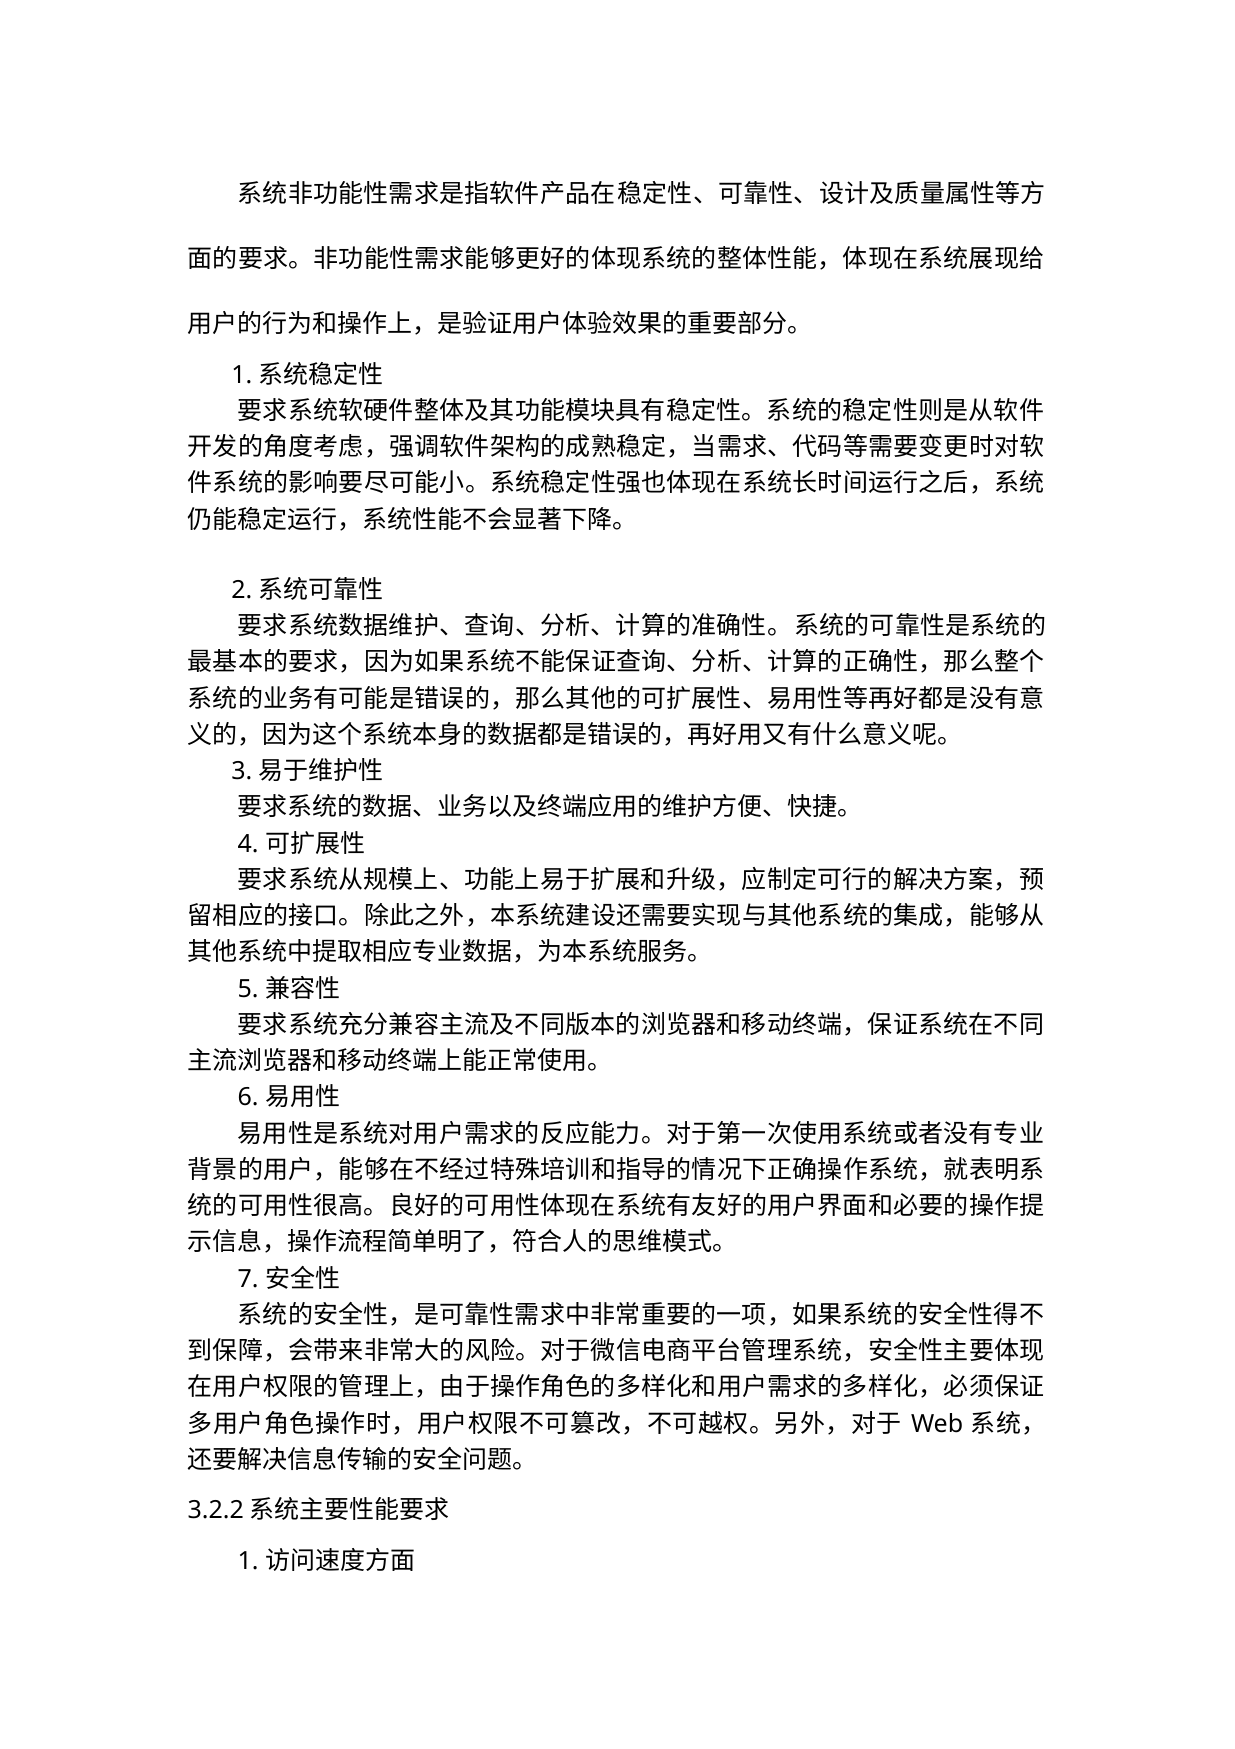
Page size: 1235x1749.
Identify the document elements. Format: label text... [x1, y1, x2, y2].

list 1. 系统稳定性 [231, 354, 1047, 390]
text 4. 可扩展性 [187, 823, 1047, 859]
text 7. 安全性 [187, 1258, 1047, 1294]
list 3. 易于维护性 [231, 751, 1047, 787]
list 2. 系统可靠性 [231, 569, 1047, 606]
text 要求系统软硬件整体及其功能模块具有稳定性。系统的稳定性则是从软件开发的角度考虑，强调软件架构的成熟稳定，当需求、代码等需要变更时对软件系统的影响要尽可能小。系统稳定性强也体现在系统长时间运行之后，系统仍能稳定运行，系统性能不会显著下降。 [187, 390, 1047, 535]
text 1. 访问速度方面 [187, 1541, 1047, 1577]
text 3.2.2系统主要性能要求 [187, 1476, 1047, 1541]
text 要求系统数据维护、查询、分析、计算的准确性。系统的可靠性是系统的最基本的要求，因为如果系统不能保证查询、分析、计算的正确性，那么整个系统的业务有可能是错误的，那么其他的可扩展性、易用性等再好都是没有意义的，因为这个系统本身的数据都是错误的，再好用又有什么意义呢。 [187, 606, 1047, 751]
text 系统非功能性需求是指软件产品在稳定性、可靠性、设计及质量属性等方面的要求。非功能性需求能够更好的体现系统的整体性能，体现在系统展现给用户的行为和操作上，是验证用户体验效果的重要部分。 [187, 159, 1047, 354]
text 5. 兼容性 [187, 968, 1047, 1004]
text 要求系统从规模上、功能上易于扩展和升级，应制定可行的解决方案，预留相应的接口。除此之外，本系统建设还需要实现与其他系统的集成，能够从其他系统中提取相应专业数据，为本系统服务。 [187, 859, 1047, 968]
text 系统的安全性，是可靠性需求中非常重要的一项，如果系统的安全性得不到保障，会带来非常大的风险。对于微信电商平台管理系统，安全性主要体现在用户权限的管理上，由于操作角色的多样化和用户需求的多样化，必须保证多用户角色操作时，用户权限不可篡改，不可越权。另外，对于 Web 系统，还要解决信息传输的安全问题。 [187, 1294, 1047, 1476]
text 易用性是系统对用户需求的反应能力。对于第一次使用系统或者没有专业背景的用户，能够在不经过特殊培训和指导的情况下正确操作系统，就表明系统的可用性很高。良好的可用性体现在系统有友好的用户界面和必要的操作提示信息，操作流程简单明了，符合人的思维模式。 [187, 1113, 1047, 1258]
text 要求系统充分兼容主流及不同版本的浏览器和移动终端，保证系统在不同主流浏览器和移动终端上能正常使用。 [187, 1004, 1047, 1077]
text 要求系统的数据、业务以及终端应用的维护方便、快捷。 [187, 787, 1047, 823]
text 6. 易用性 [187, 1077, 1047, 1113]
